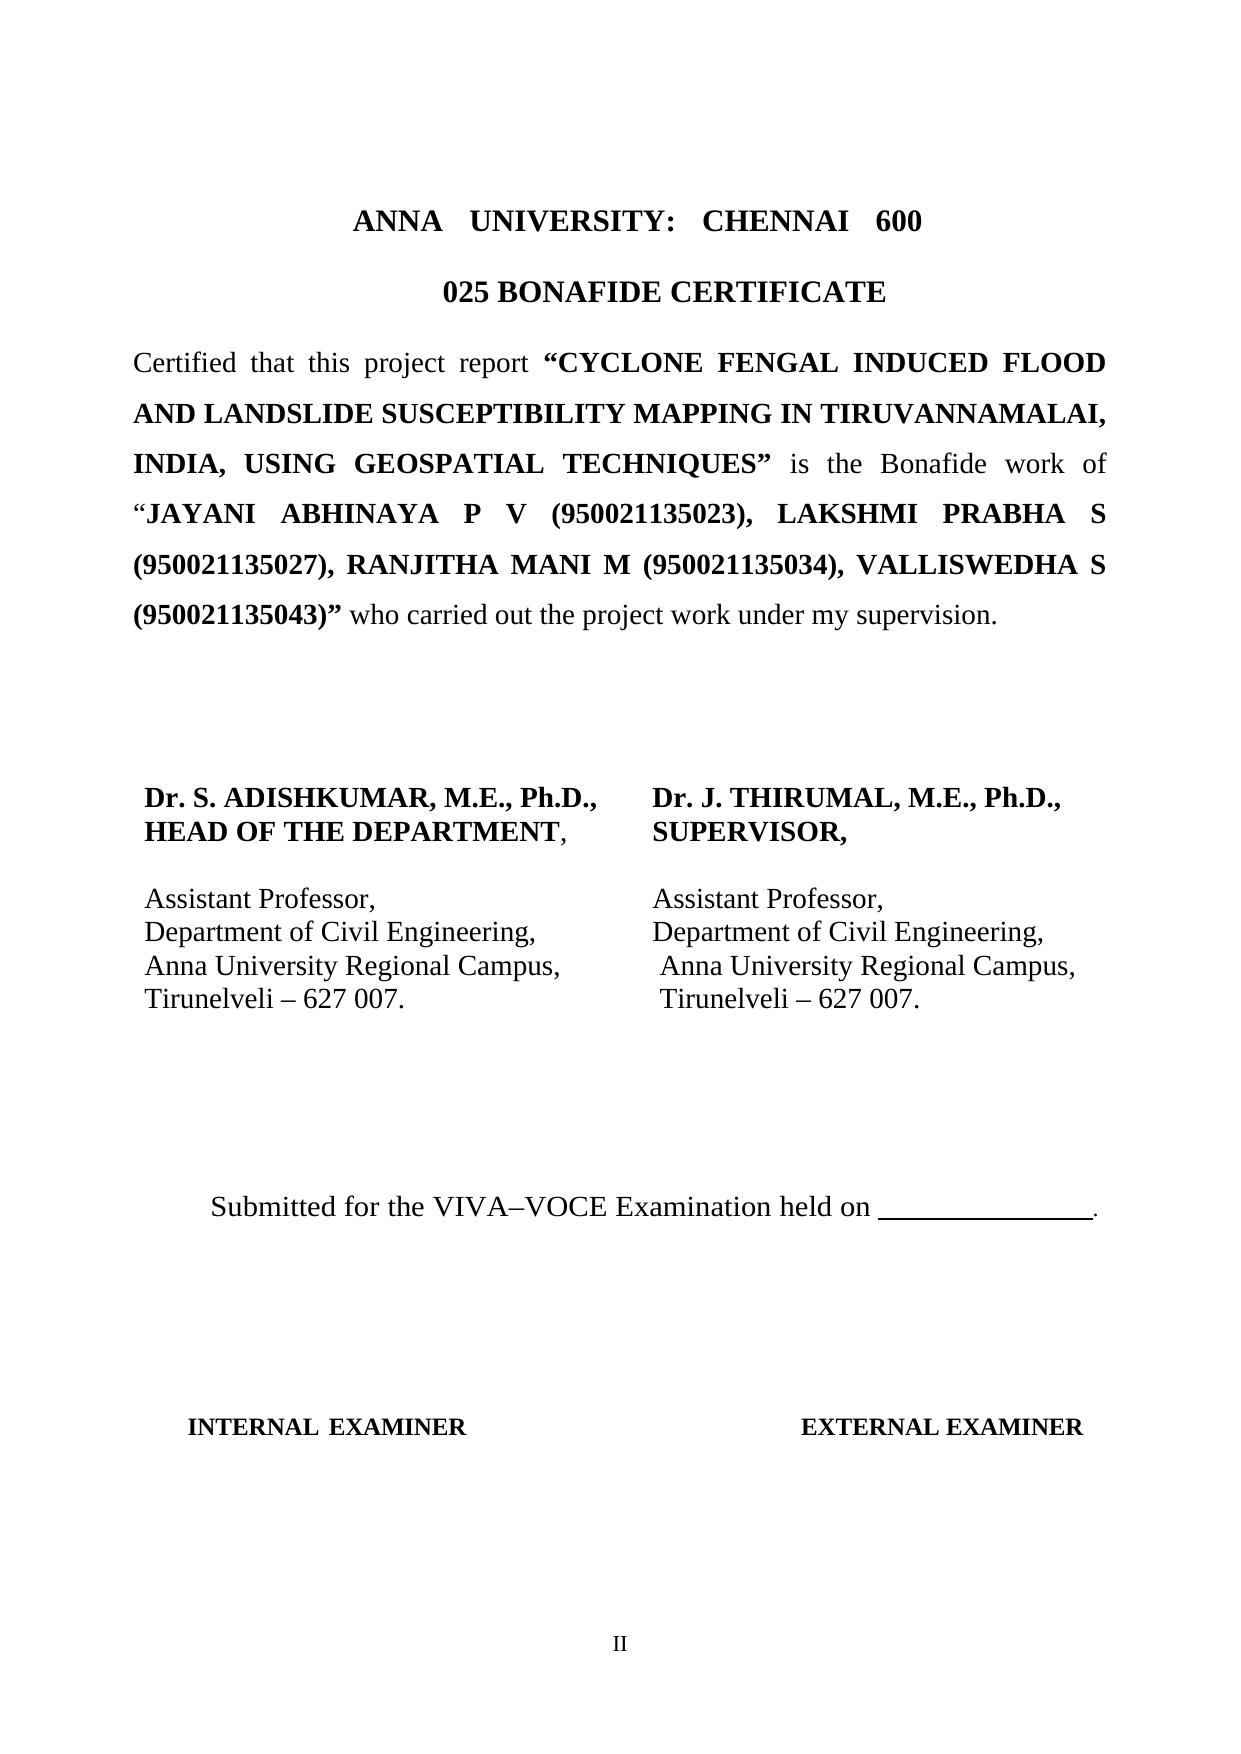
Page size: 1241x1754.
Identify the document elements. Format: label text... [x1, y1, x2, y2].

text INTERNAL EXAMINER EXTERNAL EXAMINER [187, 1412, 1107, 1441]
text ANNA UNIVERSITY: CHENNAI 600 025 BONAFIDE CERTIFICATE [353, 202, 922, 310]
text Submitted for the VIVA–VOCE Examination held on . [210, 1189, 1107, 1223]
text Certified that this project report “CYCLONE FENGAL INDUCED FLOOD AND LANDSLIDE SUSCEPTIBILITY MAPPING IN TIRUVANNAMALAI, INDIA, USING GEOSPATIAL TECHNIQUES” is the Bonafide work of “JAYANI ABHINAYA P V (950021135023), LAKSHMI PRABHA S (950021135027), RANJITHA MANI M (950021135034), VALLISWEDHA S (950021135043)” who carried out the project work under my supervision. [133, 346, 1107, 631]
table_header Dr. S. ADISHKUMAR, M.E., Ph.D., HEAD OF THE DEPARTMENT, Assistant Professor, Department of Civil Engineering, Anna University Regional Campus, Tirunelveli – 627 007. [133, 780, 641, 1048]
table_header Dr. J. THIRUMAL, M.E., Ph.D., SUPERVISOR, Assistant Professor, Department of Civil Engineering, Anna University Regional Campus, Tirunelveli – 627 007. [641, 780, 1149, 1048]
